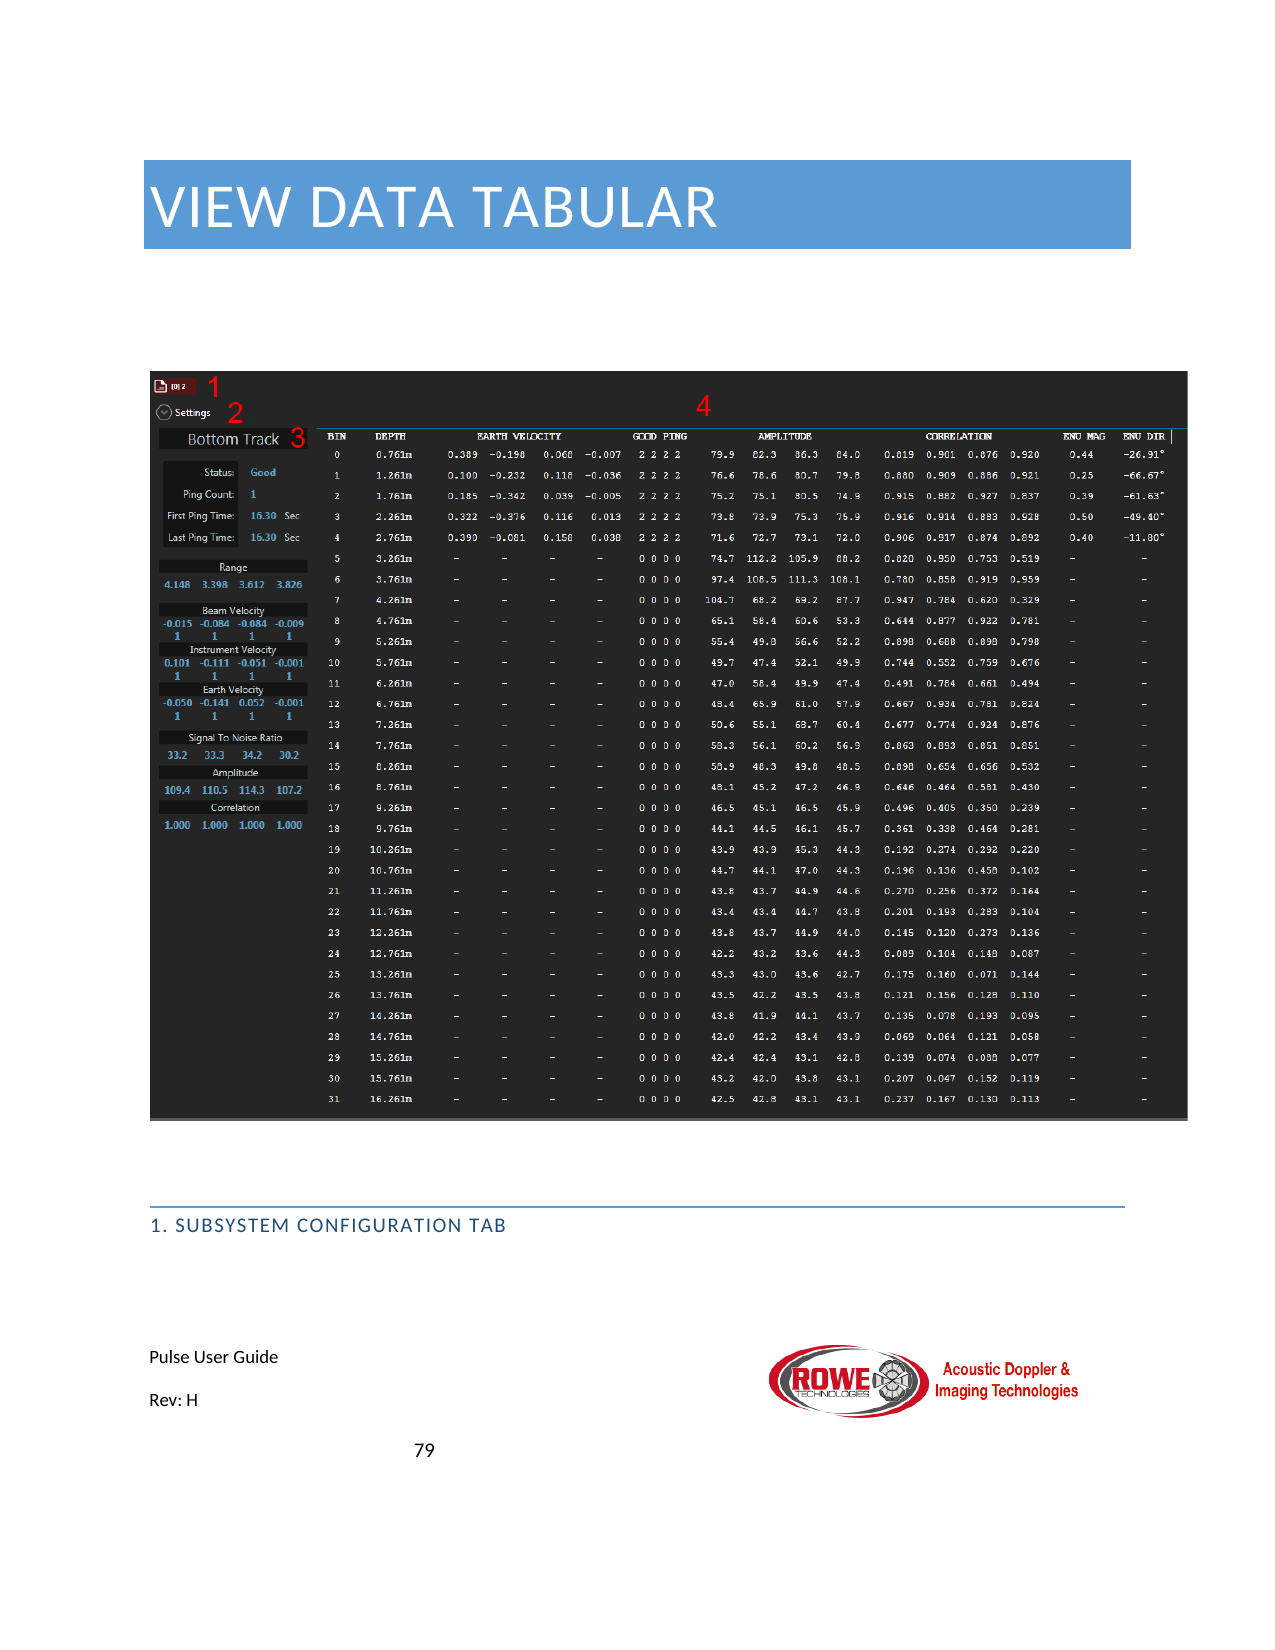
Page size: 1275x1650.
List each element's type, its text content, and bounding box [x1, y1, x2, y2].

subtitle 1. Subsystem Configuration Tab [150, 1208, 1125, 1237]
picture [150, 371, 1188, 1121]
subtitle View Data Tabular [150, 167, 1125, 243]
picture [768, 1344, 1114, 1425]
